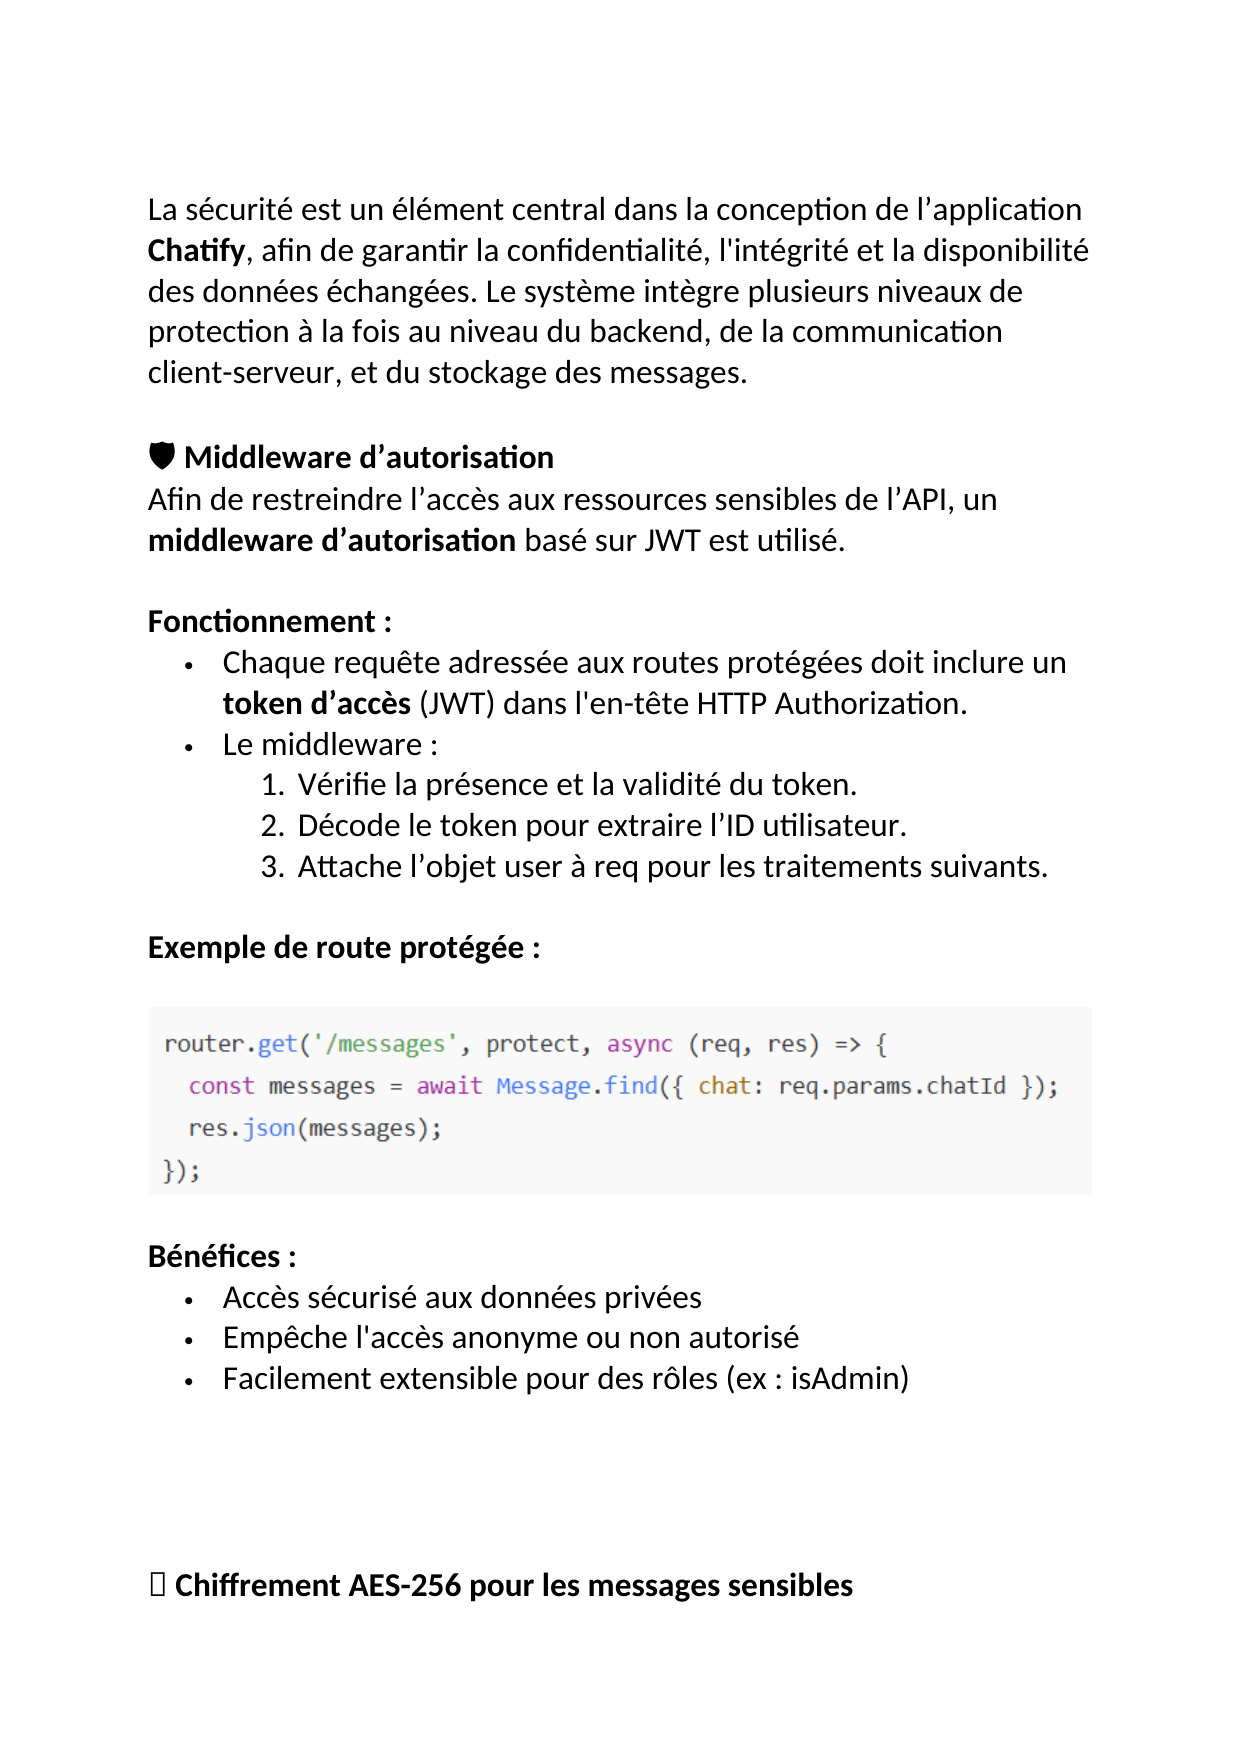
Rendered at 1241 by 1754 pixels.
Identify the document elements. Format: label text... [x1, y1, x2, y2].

list Empêche l'accès anonyme ou non autorisé [185, 1316, 1093, 1357]
text Bénéfices : [148, 1235, 1093, 1276]
text Afin de restreindre l’accès aux ressources sensibles de l’API, un middleware d’autorisation basé sur JWT est utilisé. [148, 478, 1093, 559]
text Exemple de route protégée : [148, 926, 1093, 967]
picture [147, 1007, 1092, 1195]
list Le middleware : [185, 722, 1093, 763]
list Attache l’objet user à req pour les traitements suivants. [260, 845, 1093, 885]
text 🔐 Chiffrement AES-256 pour les messages sensibles [148, 1561, 1093, 1606]
text La sécurité est un élément central dans la conception de l’application Chatify, afin de garantir la confidentialité, l'intégrité et la disponibilité des données échangées. Le système intègre plusieurs niveaux de protection à la fois au niveau du backend, de la communication client-serveur, et du stockage des messages. [148, 188, 1093, 392]
text 🛡️ Middleware d’autorisation [148, 433, 1093, 478]
list Vérifie la présence et la validité du token. [260, 763, 1093, 804]
list Facilement extensible pour des rôles (ex : isAdmin) [185, 1357, 1093, 1398]
list Accès sécurisé aux données privées [185, 1276, 1093, 1316]
list Chaque requête adressée aux routes protégées doit inclure un token d’accès (JWT) dans l'en-tête HTTP Authorization. [185, 641, 1093, 722]
text Fonctionnement : [148, 600, 1093, 641]
list Décode le token pour extraire l’ID utilisateur. [260, 804, 1093, 845]
